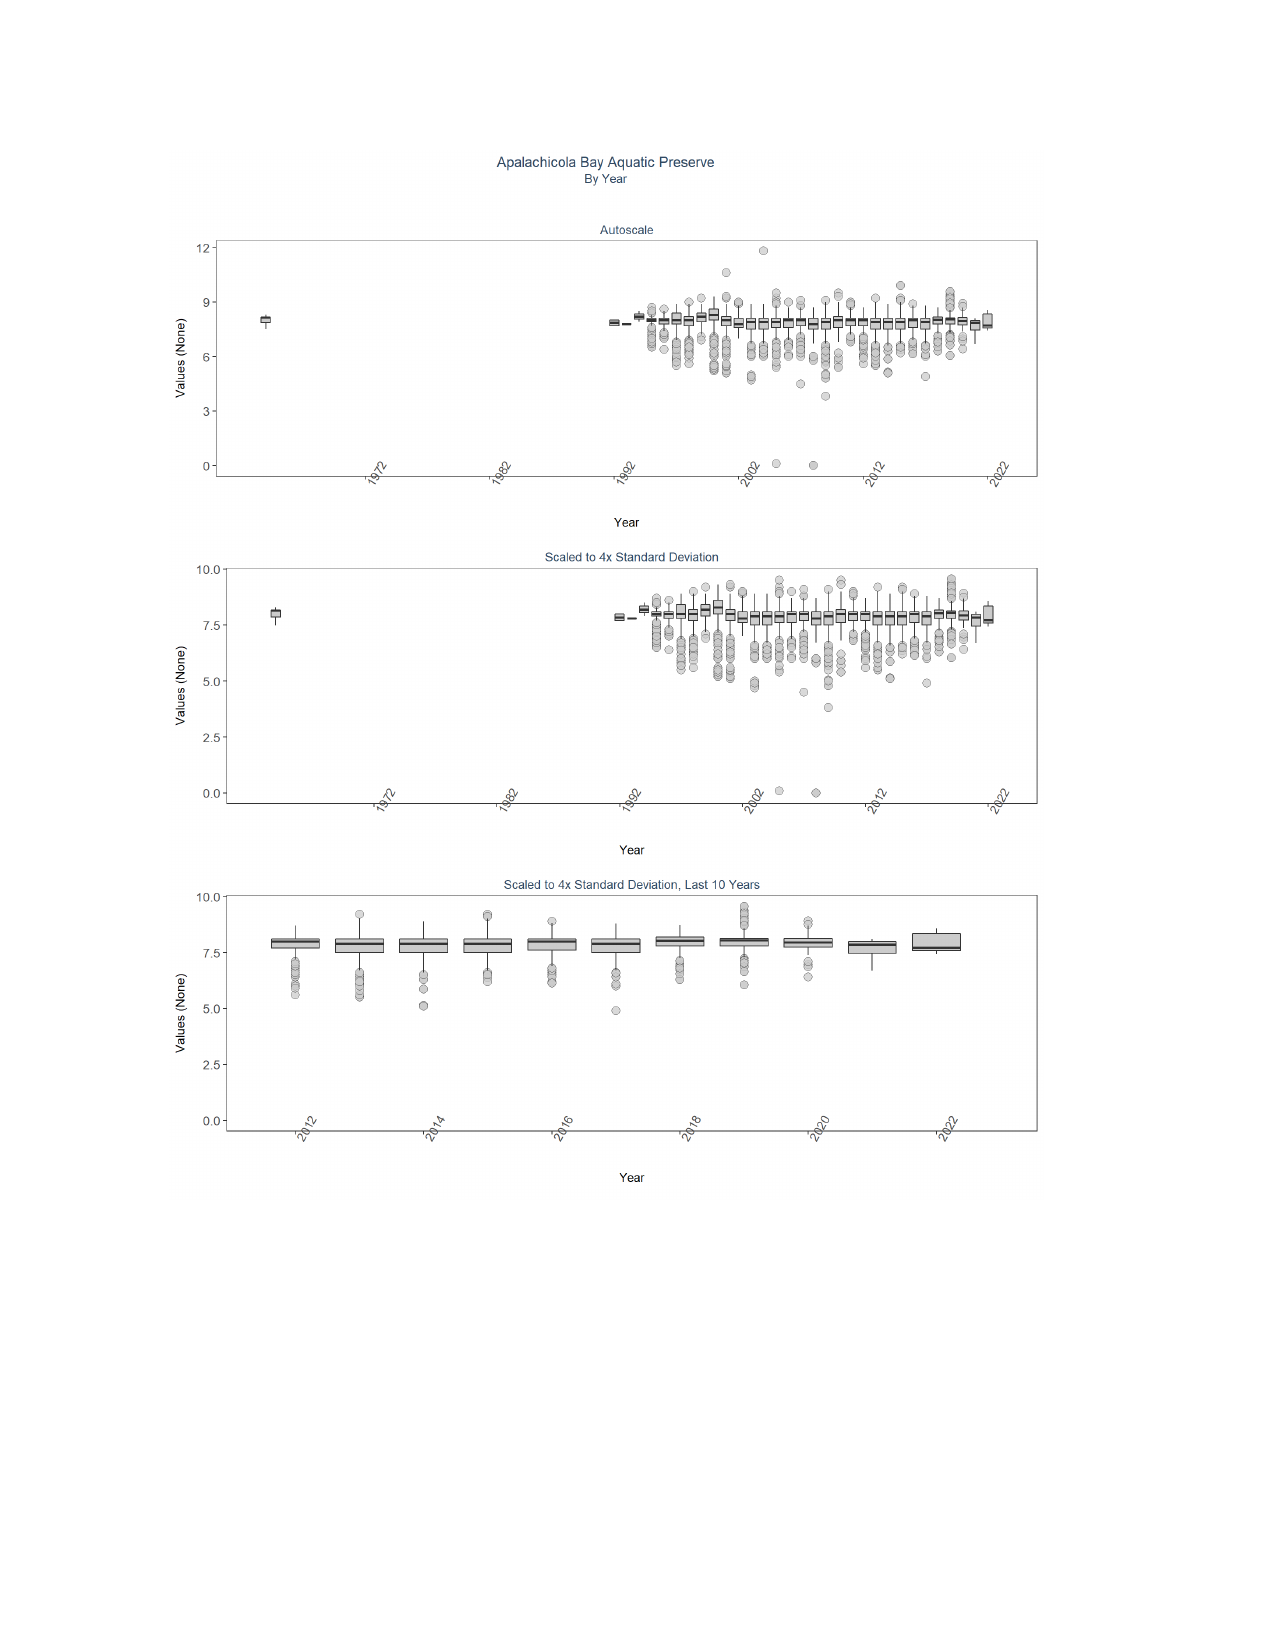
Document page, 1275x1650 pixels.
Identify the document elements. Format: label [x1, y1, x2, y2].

picture [168, 150, 1044, 1200]
